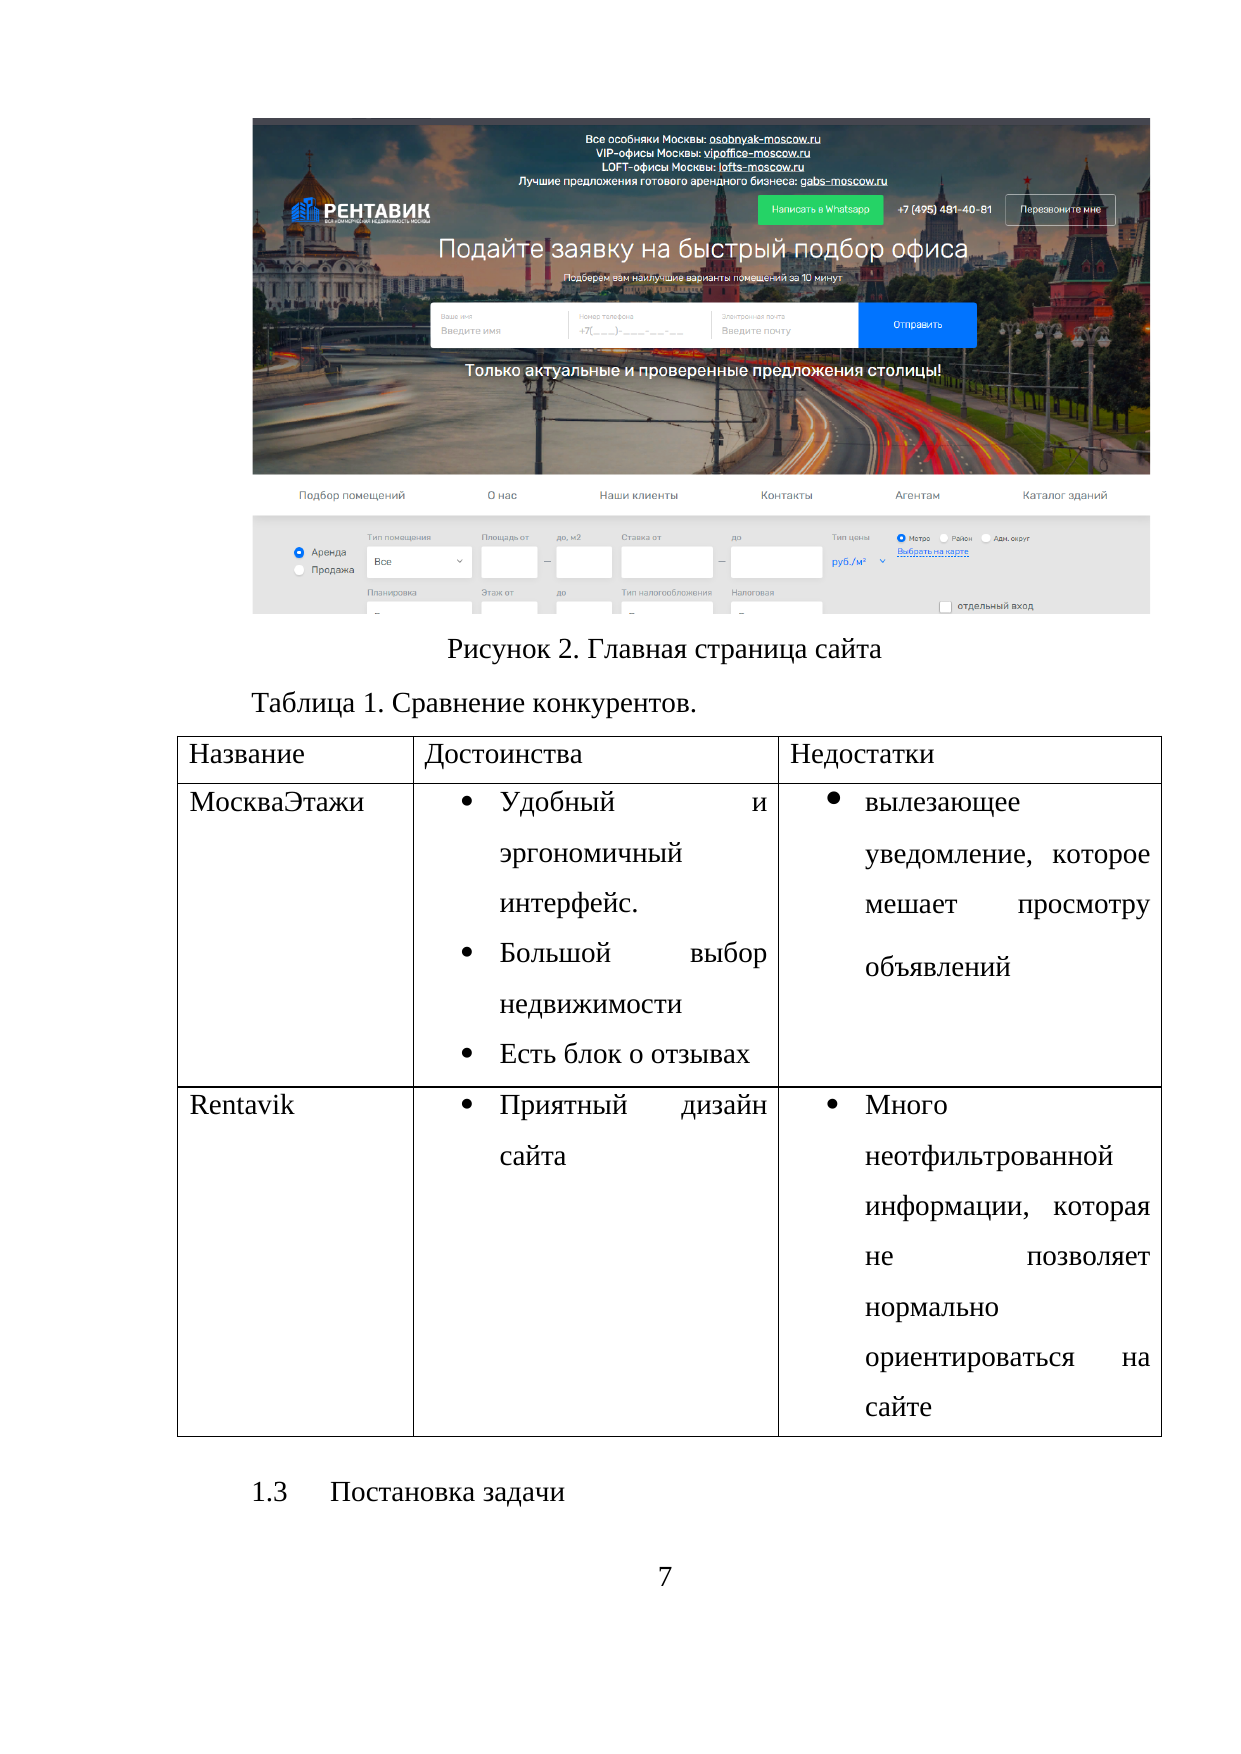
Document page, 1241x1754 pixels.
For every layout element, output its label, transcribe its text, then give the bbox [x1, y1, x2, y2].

table_cell Удобный и эргономичный интерфейс. Большой выбор недвижимости Есть блок о отзывах [414, 784, 778, 1086]
table_cell Много неотфильтрованной информации, которая не позволяет нормально ориентироваться на сайте [779, 1088, 1161, 1436]
text Таблица 1. Сравнение конкурентов. [177, 685, 1152, 719]
table_header Достоинства [414, 737, 778, 783]
table_cell МоскваЭтажи [178, 784, 413, 1086]
table_cell Приятный дизайн сайта [414, 1088, 778, 1436]
text Рисунок 2. Главная страница сайта [177, 631, 1152, 664]
table_cell Rentavik [178, 1088, 413, 1436]
table_cell вылезающее уведомление, которое мешает просмотру объявлений [779, 784, 1161, 1086]
list Постановка задачи [177, 1474, 1152, 1507]
table_header Название [178, 737, 413, 783]
table_header Недостатки [779, 737, 1161, 783]
picture [252, 118, 1151, 614]
